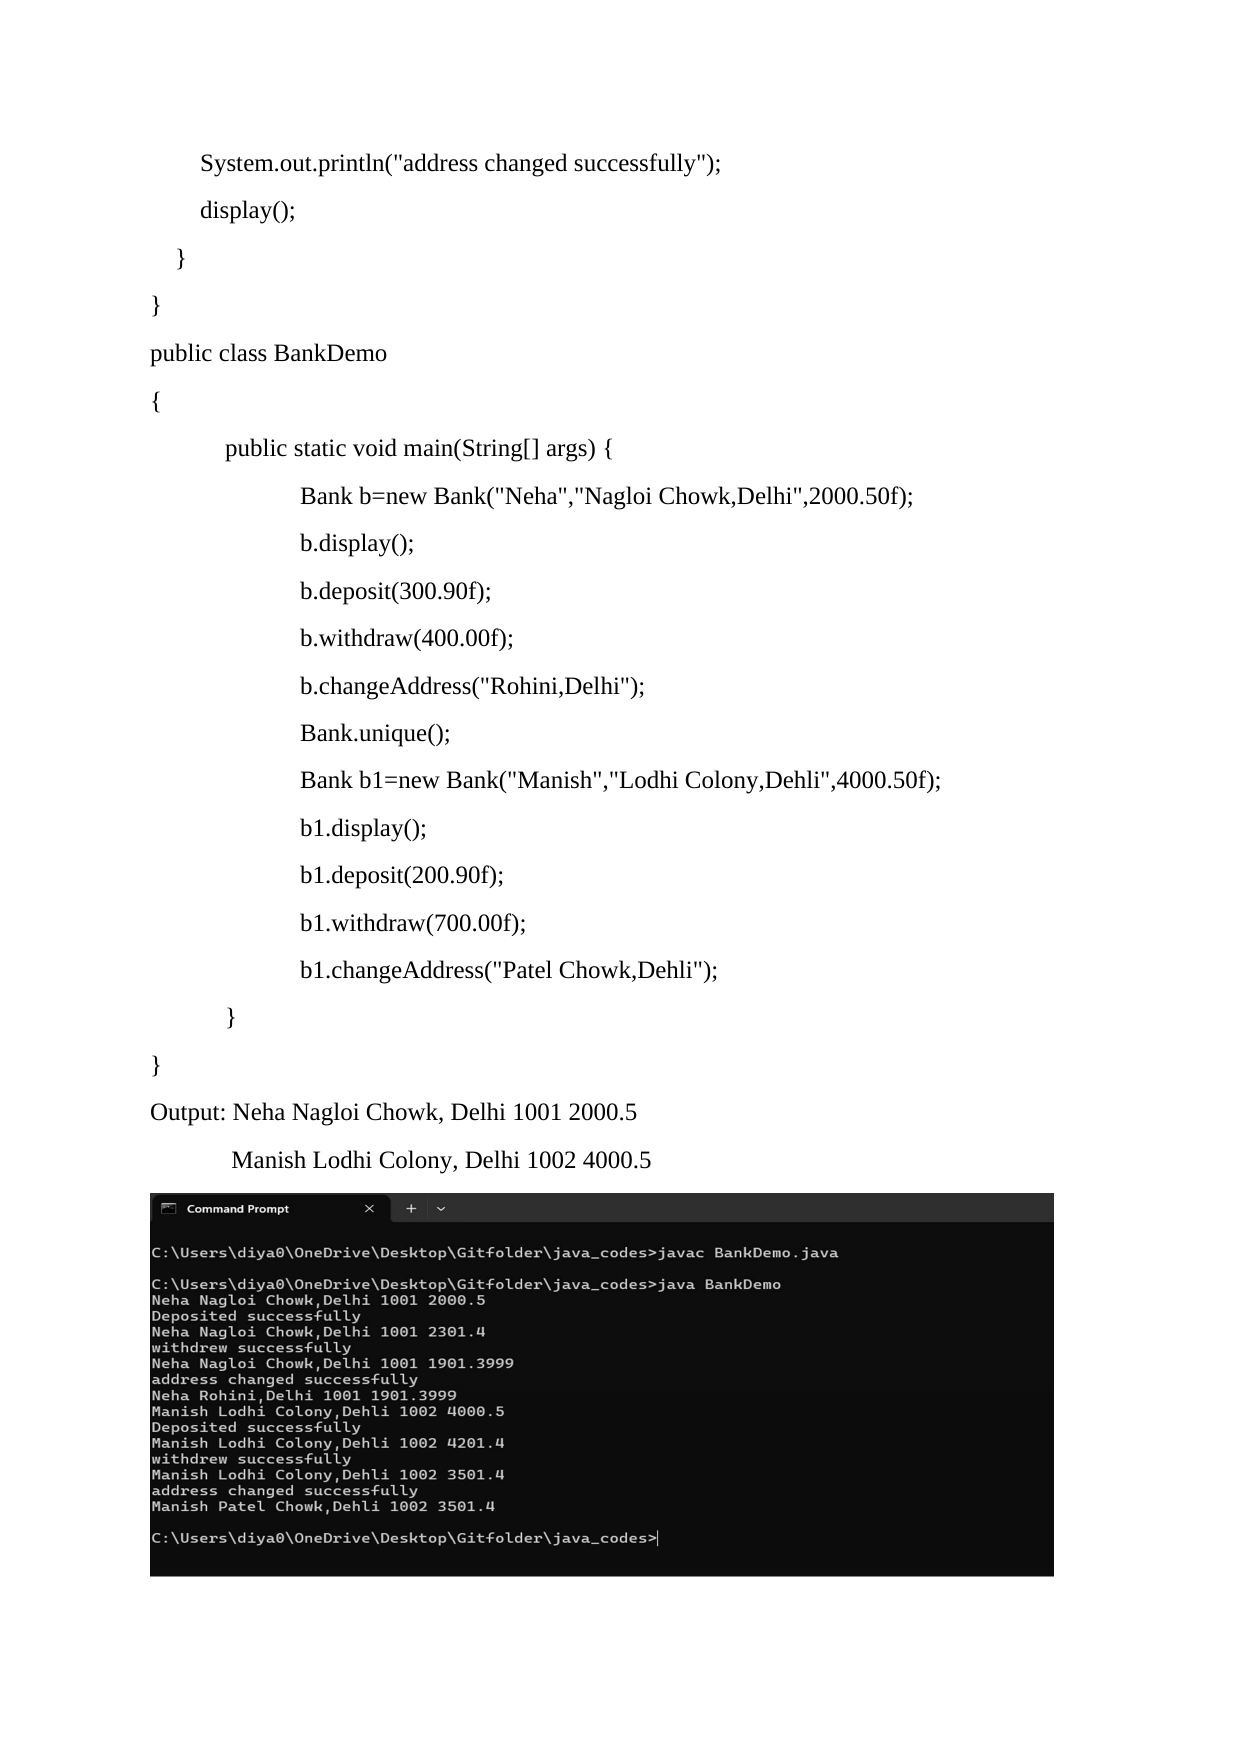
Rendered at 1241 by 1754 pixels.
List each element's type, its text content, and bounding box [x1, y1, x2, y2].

text Bank b=new Bank("Neha","Nagloi Chowk,Delhi",2000.50f); b.display(); [300, 481, 916, 557]
text } [225, 1002, 1111, 1031]
text } [175, 243, 1111, 272]
text } [150, 1050, 1111, 1078]
text Output: Neha Nagloi Chowk, Delhi 1001 2000.5 Manish Lodhi Colony, Delhi 1002 4000.5 [150, 1097, 660, 1174]
text b1.deposit(200.90f); b1.withdraw(700.00f); b1.changeAddress("Patel Chowk,Dehli"); [300, 860, 719, 984]
text System.out.println("address changed successfully"); display(); [200, 148, 723, 224]
text { [150, 386, 1111, 414]
text public class BankDemo [150, 338, 1111, 367]
text } [150, 290, 1111, 319]
text b.deposit(300.90f); b.withdraw(400.00f); b.changeAddress("Rohini,Delhi"); Bank.unique(); [300, 576, 647, 747]
picture [149, 1192, 1054, 1577]
text Bank b1=new Bank("Manish","Lodhi Colony,Dehli",4000.50f); b1.display(); [300, 766, 943, 842]
text public static void main(String[] args) { [225, 433, 1111, 462]
